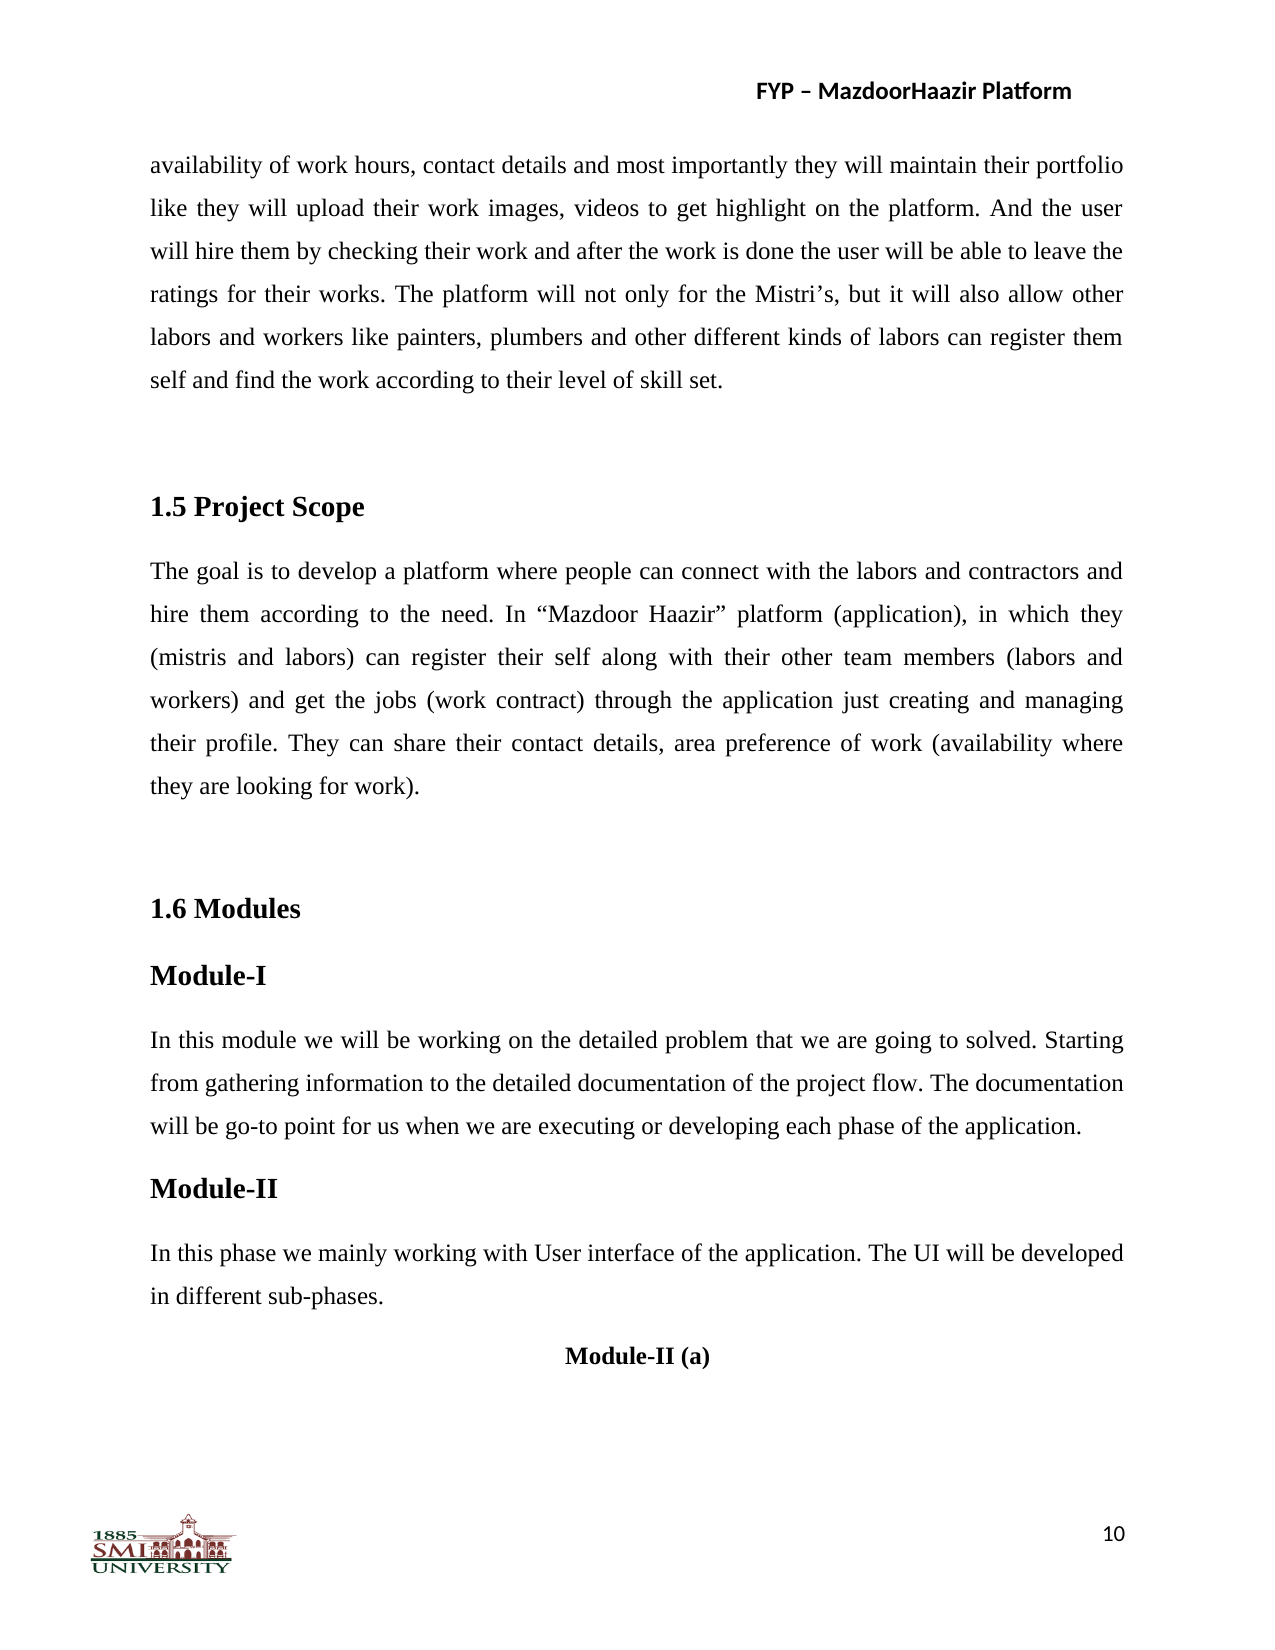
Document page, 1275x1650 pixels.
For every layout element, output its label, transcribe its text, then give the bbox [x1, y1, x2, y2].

text The goal is to develop a platform where people can connect with the labors and contractors and hire them according to the need. In “Mazdoor Haazir” platform (application), in which they (mistris and labors) can register their self along with their other team members (labors and workers) and get the jobs (work contract) through the application just creating and managing their profile. They can share their contact details, area preference of work (availability where they are looking for work). [150, 556, 1125, 800]
text 1.5 Project Scope [150, 489, 1125, 522]
text In this module we will be working on the detailed problem that we are going to solved. Starting from gathering information to the detailed documentation of the project flow. The documentation will be go-to point for us when we are executing or developing each phase of the application. [150, 1025, 1125, 1140]
text 1.6 Modules [150, 891, 1125, 924]
text In this phase we mainly working with User interface of the application. The UI will be developed in different sub-phases. [150, 1238, 1125, 1310]
text Module-II (a) [150, 1341, 1125, 1369]
text Module-II [150, 1171, 1125, 1204]
picture [89, 1498, 239, 1588]
text Module-I [150, 958, 1125, 991]
